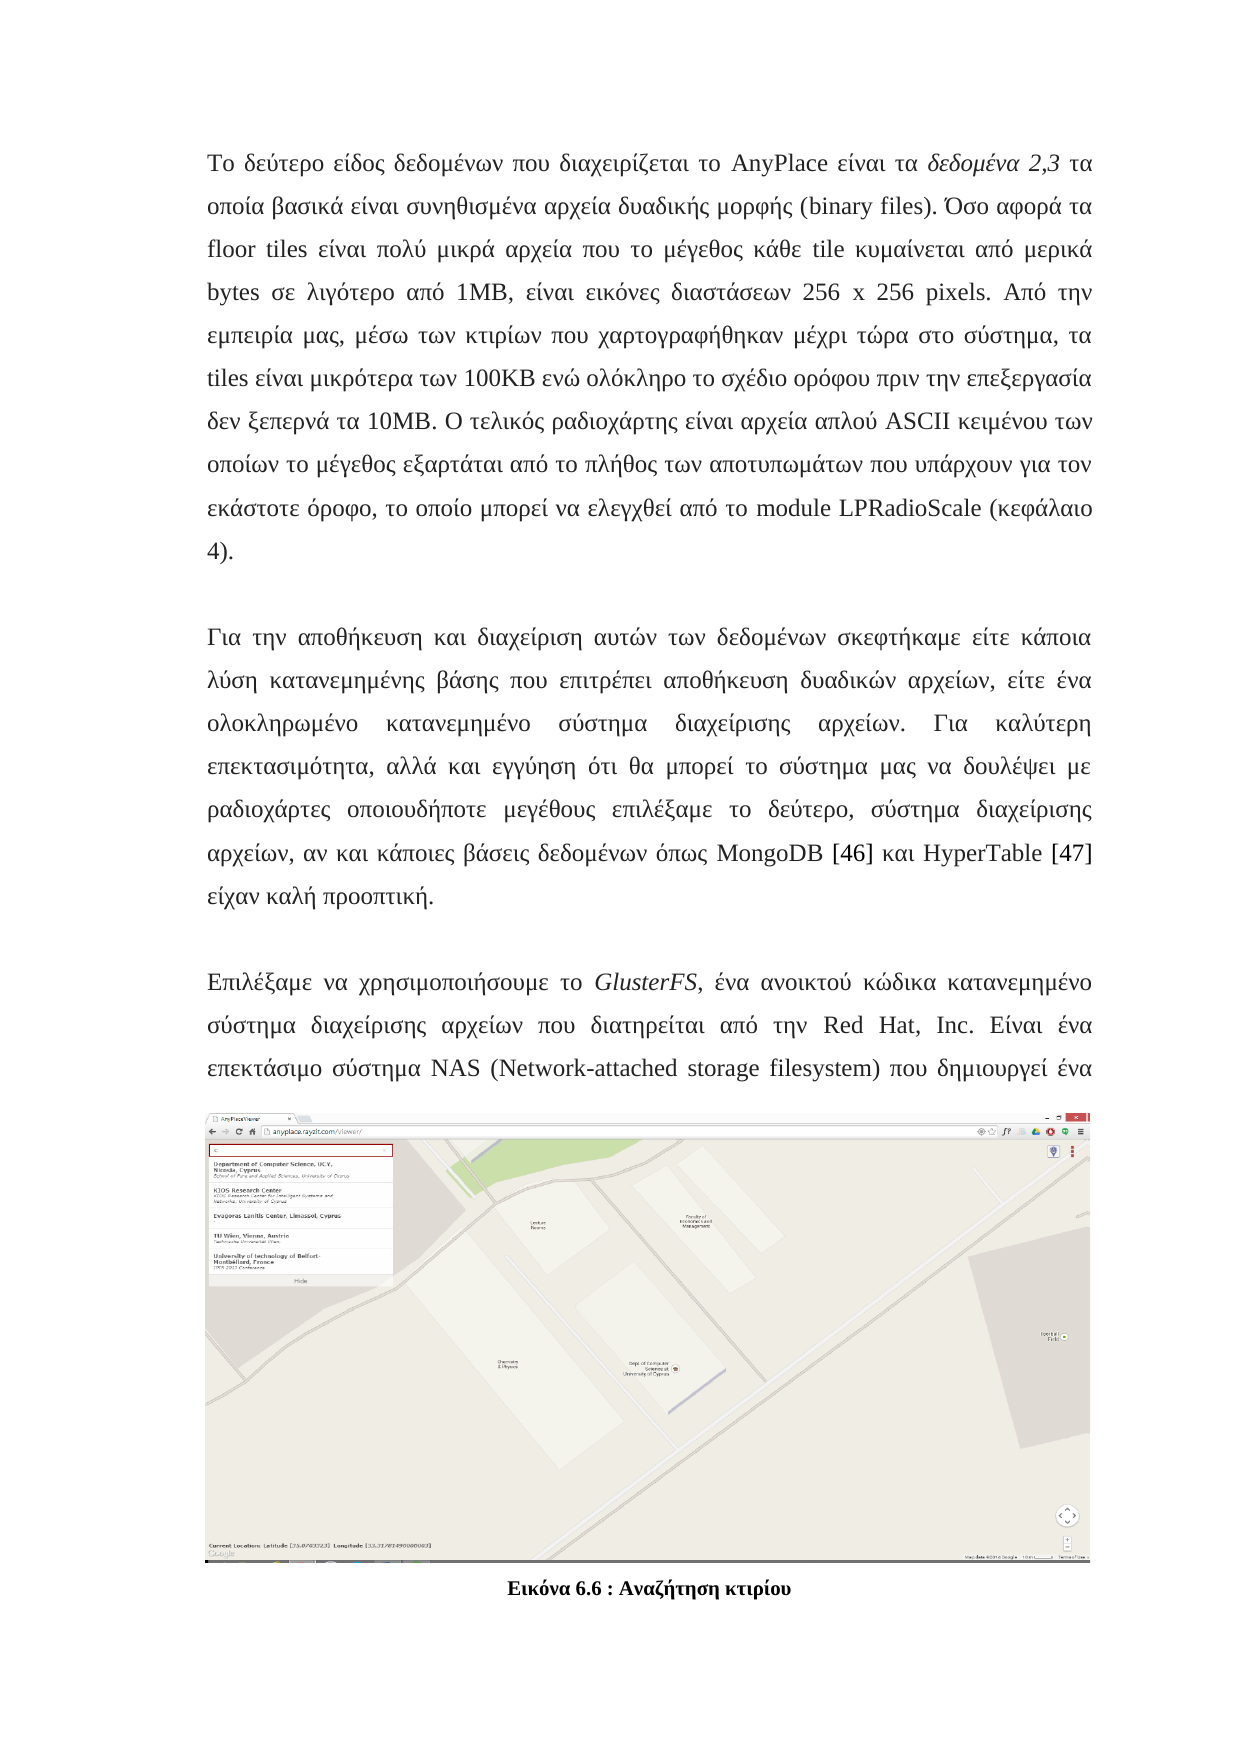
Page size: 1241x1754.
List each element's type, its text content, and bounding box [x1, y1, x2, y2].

text Το δεύτερο είδος δεδομένων που διαχειρίζεται το AnyPlace είναι τα δεδομένα 2,3 τα οποία βασικά είναι συνηθισμένα αρχεία δυαδικής μορφής (binary files). Όσο αφορά τα floor tiles είναι πολύ μικρά αρχεία που το μέγεθος κάθε tile κυμαίνεται από μερικά bytes σε λιγότερο από 1MB, είναι εικόνες διαστάσεων 256 x 256 pixels. Από την εμπειρία μας, μέσω των κτιρίων που χαρτογραφήθηκαν μέχρι τώρα στο σύστημα, τα tiles είναι μικρότερα των 100ΚΒ ενώ ολόκληρο το σχέδιο ορόφου πριν την επεξεργασία δεν ξεπερνά τα 10MB. Ο τελικός ραδιοχάρτης είναι αρχεία απλού ASCII κειμένου των οποίων το μέγεθος εξαρτάται από το πλήθος των αποτυπωμάτων που υπάρχουν για τον εκάστοτε όροφο, το οποίο μπορεί να ελεγχθεί από το module LPRadioScale (κεφάλαιο 4). [207, 148, 1092, 564]
picture [205, 1113, 1091, 1563]
text Για την αποθήκευση και διαχείριση αυτών των δεδομένων σκεφτήκαμε είτε κάποια λύση κατανεμημένης βάσης που επιτρέπει αποθήκευση δυαδικών αρχείων, είτε ένα ολοκληρωμένο κατανεμημένο σύστημα διαχείρισης αρχείων. Για καλύτερη επεκτασιμότητα, αλλά και εγγύηση ότι θα μπορεί το σύστημα μας να δουλέψει με ραδιοχάρτες οποιουδήποτε μεγέθους επιλέξαμε το δεύτερο, σύστημα διαχείρισης αρχείων, αν και κάποιες βάσεις δεδομένων όπως MongoDB [46] και HyperTable [47] είχαν καλή προοπτική. [207, 622, 1092, 909]
text Επιλέξαμε να χρησιμοποιήσουμε το GlusterFS, ένα ανοικτού κώδικα κατανεμημένο σύστημα διαχείρισης αρχείων που διατηρείται από την Red Hat, Inc. Είναι ένα επεκτάσιμο σύστημα NAS (Network-attached storage filesystem) που δημιουργεί ένα παράλληλο δίκτυο συνενώνοντας πολλούς εξυπηρετητές μέσω του πρωτοκόλλου TCP/IP ή Infiniband RDMA, με αποτέλεσμα να δημιουργεί ένα ενιαίο σύστημα διαχείρισης αρχείων που παρέχεται κάτω από το ίδιο δέντρο (single global namespace) και επιτρέπει στους χρήστες να έχουν πρόσβαση στα αρχεία που διαχειρίζεται απλά με το να κάνουν mount στο σύστημα τους το σύστημα GlusterFS. [207, 967, 1092, 1082]
